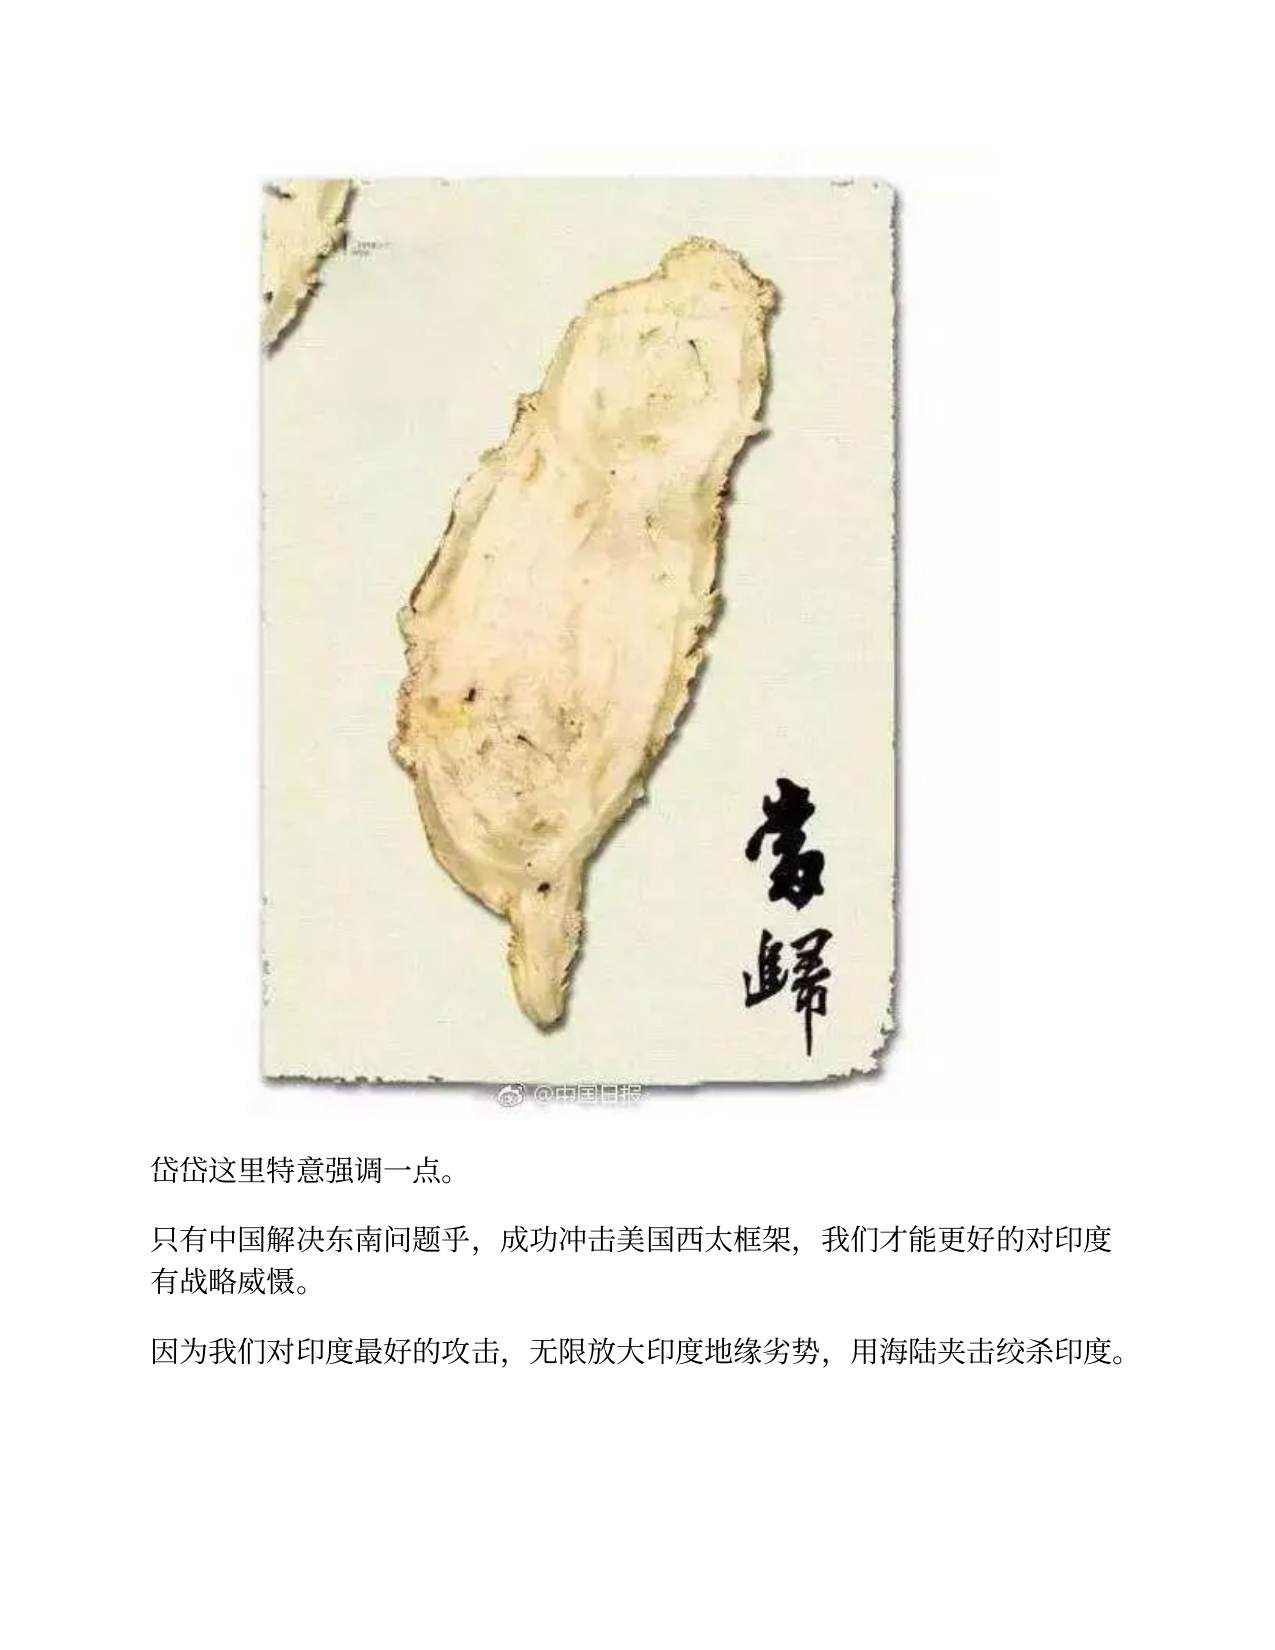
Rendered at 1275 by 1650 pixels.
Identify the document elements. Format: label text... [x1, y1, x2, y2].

text 只有中国解决东南问题乎，成功冲击美国西太框架，我们才能更好的对印度有战略威慑。 [150, 1217, 1125, 1301]
text 岱岱这里特意强调一点。 [150, 1147, 1125, 1189]
text 因为我们对印度最好的攻击，无限放大印度地缘劣势，用海陆夹击绞杀印度。 [150, 1329, 1125, 1371]
picture [150, 150, 996, 1120]
